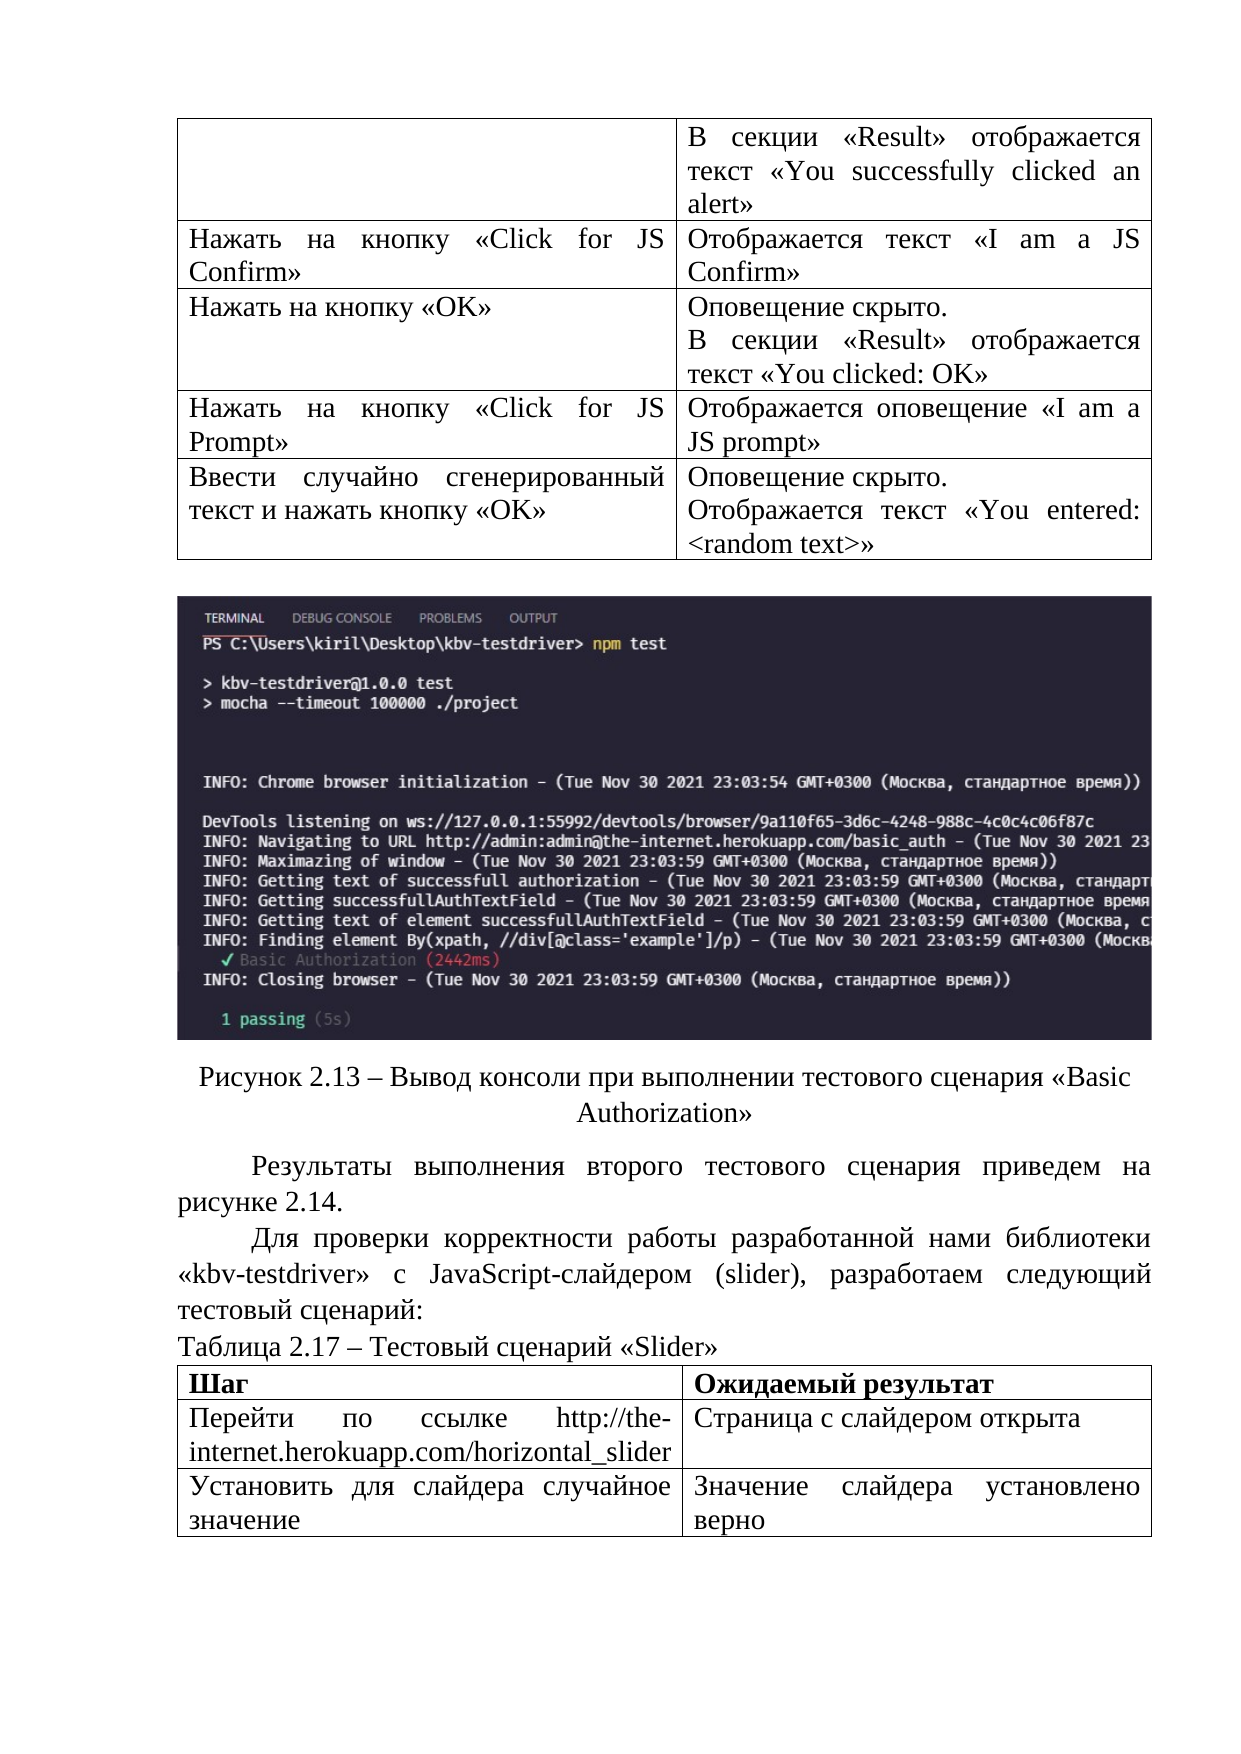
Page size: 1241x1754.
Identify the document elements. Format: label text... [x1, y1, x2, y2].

table_cell Значение слайдера установлено верно [683, 1469, 1151, 1536]
table_cell Оповещение скрыто. Отображается текст «You entered: <random text>» [677, 459, 1151, 559]
text Результаты выполнения второго тестового сценария приведем на рисунке 2.14. [177, 1148, 1152, 1218]
table_cell Нажать на кнопку «Click for JS Confirm» [178, 221, 676, 288]
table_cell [677, 119, 1151, 220]
picture [177, 596, 1152, 1040]
table_header Шаг [178, 1366, 682, 1399]
table_cell Перейти по ссылке http://the-internet.herokuapp.com/horizontal_slider [178, 1400, 682, 1467]
table_header Ожидаемый результат [683, 1366, 1151, 1399]
table_cell Нажать на кнопку «Click for JS Prompt» [178, 391, 676, 458]
text Рисунок 2.13 – Вывод консоли при выполнении тестового сценария «Basic Authorization» [177, 1059, 1152, 1129]
text Для проверки корректности работы разработанной нами библиотеки «kbv-testdriver» с JavaScript-cлайдером (slider), разработаем следующий тестовый сценарий: [177, 1220, 1152, 1326]
text Таблица 2.17 – Тестовый сценарий «Slider» [177, 1329, 1152, 1362]
table_cell Отображается оповещение «I am a JS prompt» [677, 391, 1151, 458]
table_cell Ввести случайно сгенерированный текст и нажать кнопку «OK» [178, 459, 676, 559]
table_cell Нажать на кнопку «OK» [178, 289, 676, 389]
table_cell Установить для слайдера случайное значение [178, 1469, 682, 1536]
table_cell Страница с слайдером открыта [683, 1400, 1151, 1467]
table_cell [178, 119, 676, 220]
table_cell Отображается текст «I am a JS Confirm» [677, 221, 1151, 288]
table_cell Оповещение скрыто. В секции «Result» отображается текст «You clicked: OK» [677, 289, 1151, 389]
